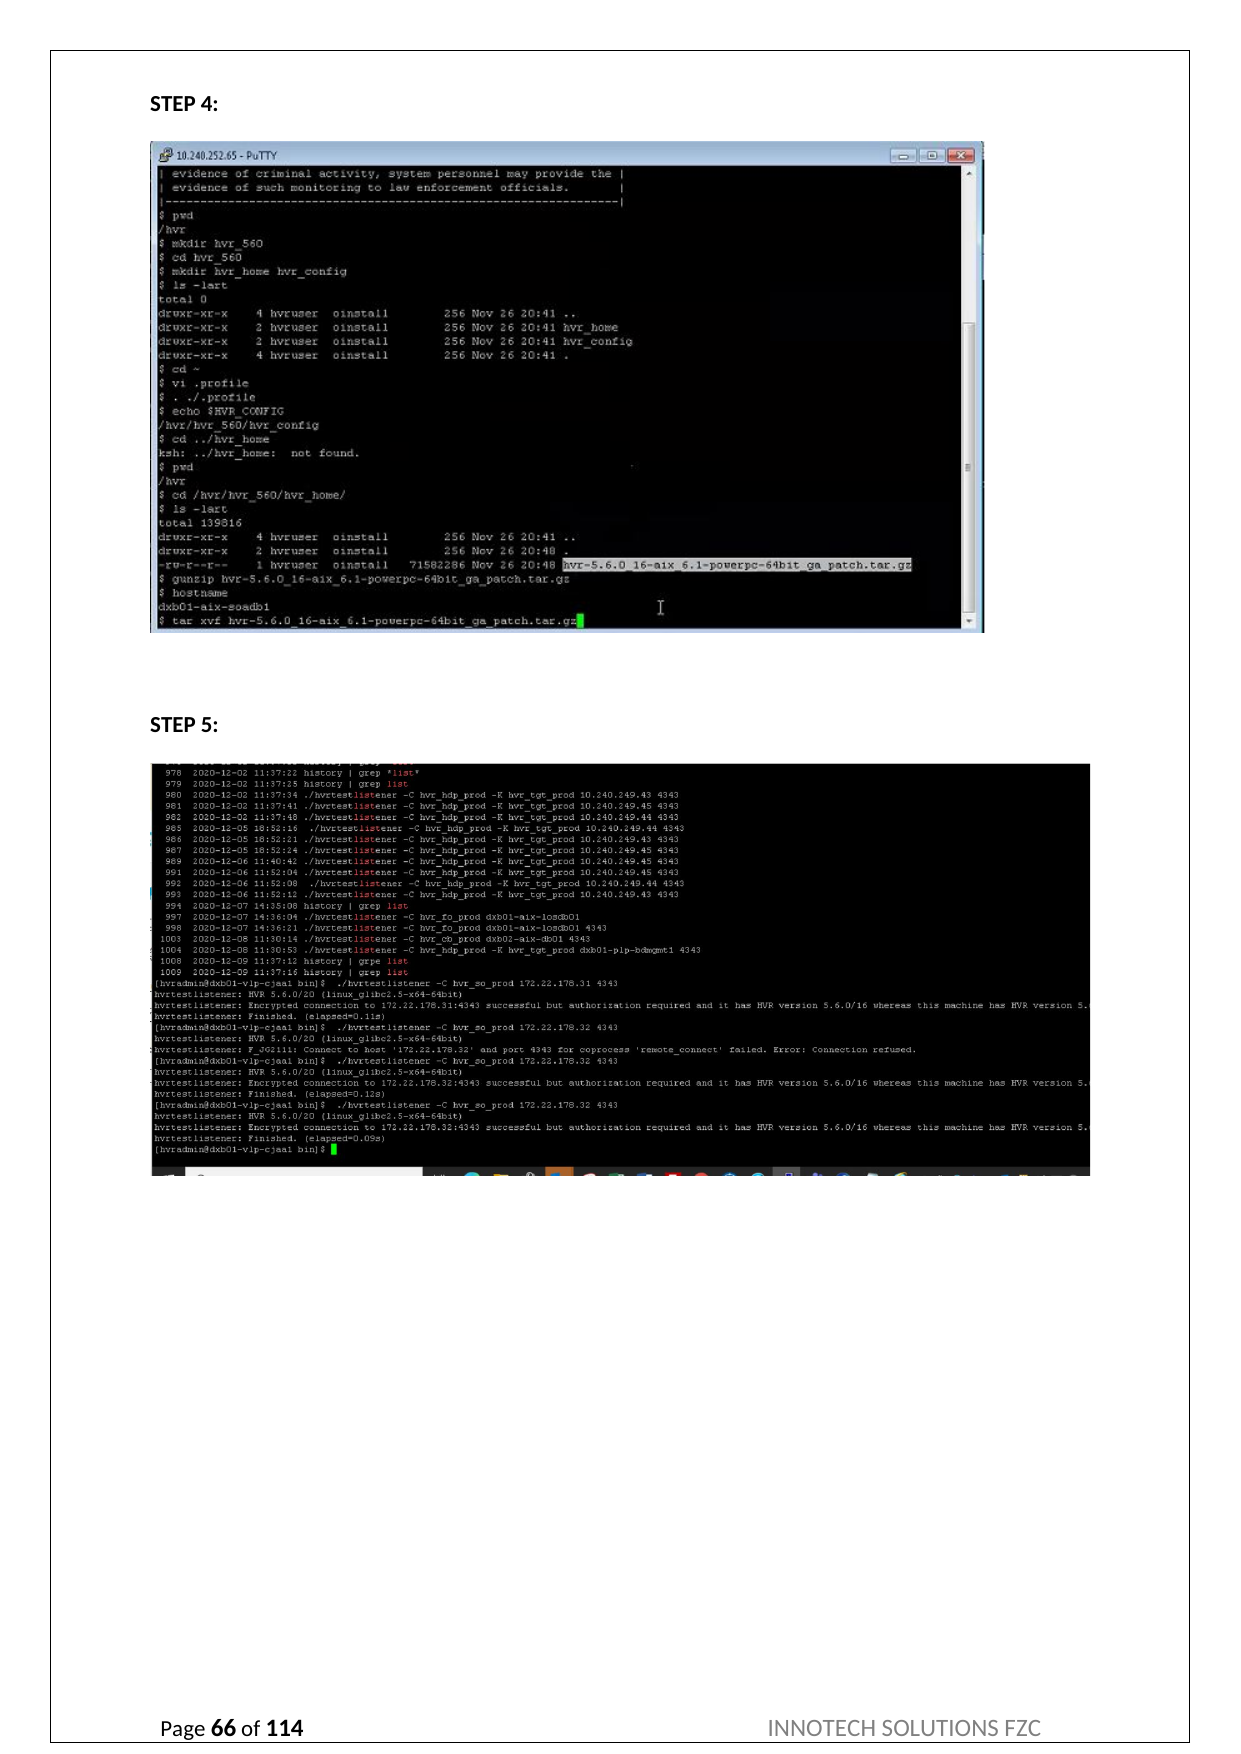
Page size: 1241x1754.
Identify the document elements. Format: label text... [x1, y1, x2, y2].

text STEP 4: [150, 89, 1152, 117]
picture [150, 141, 985, 633]
text STEP 5: [150, 710, 1152, 738]
picture [150, 763, 1091, 1176]
